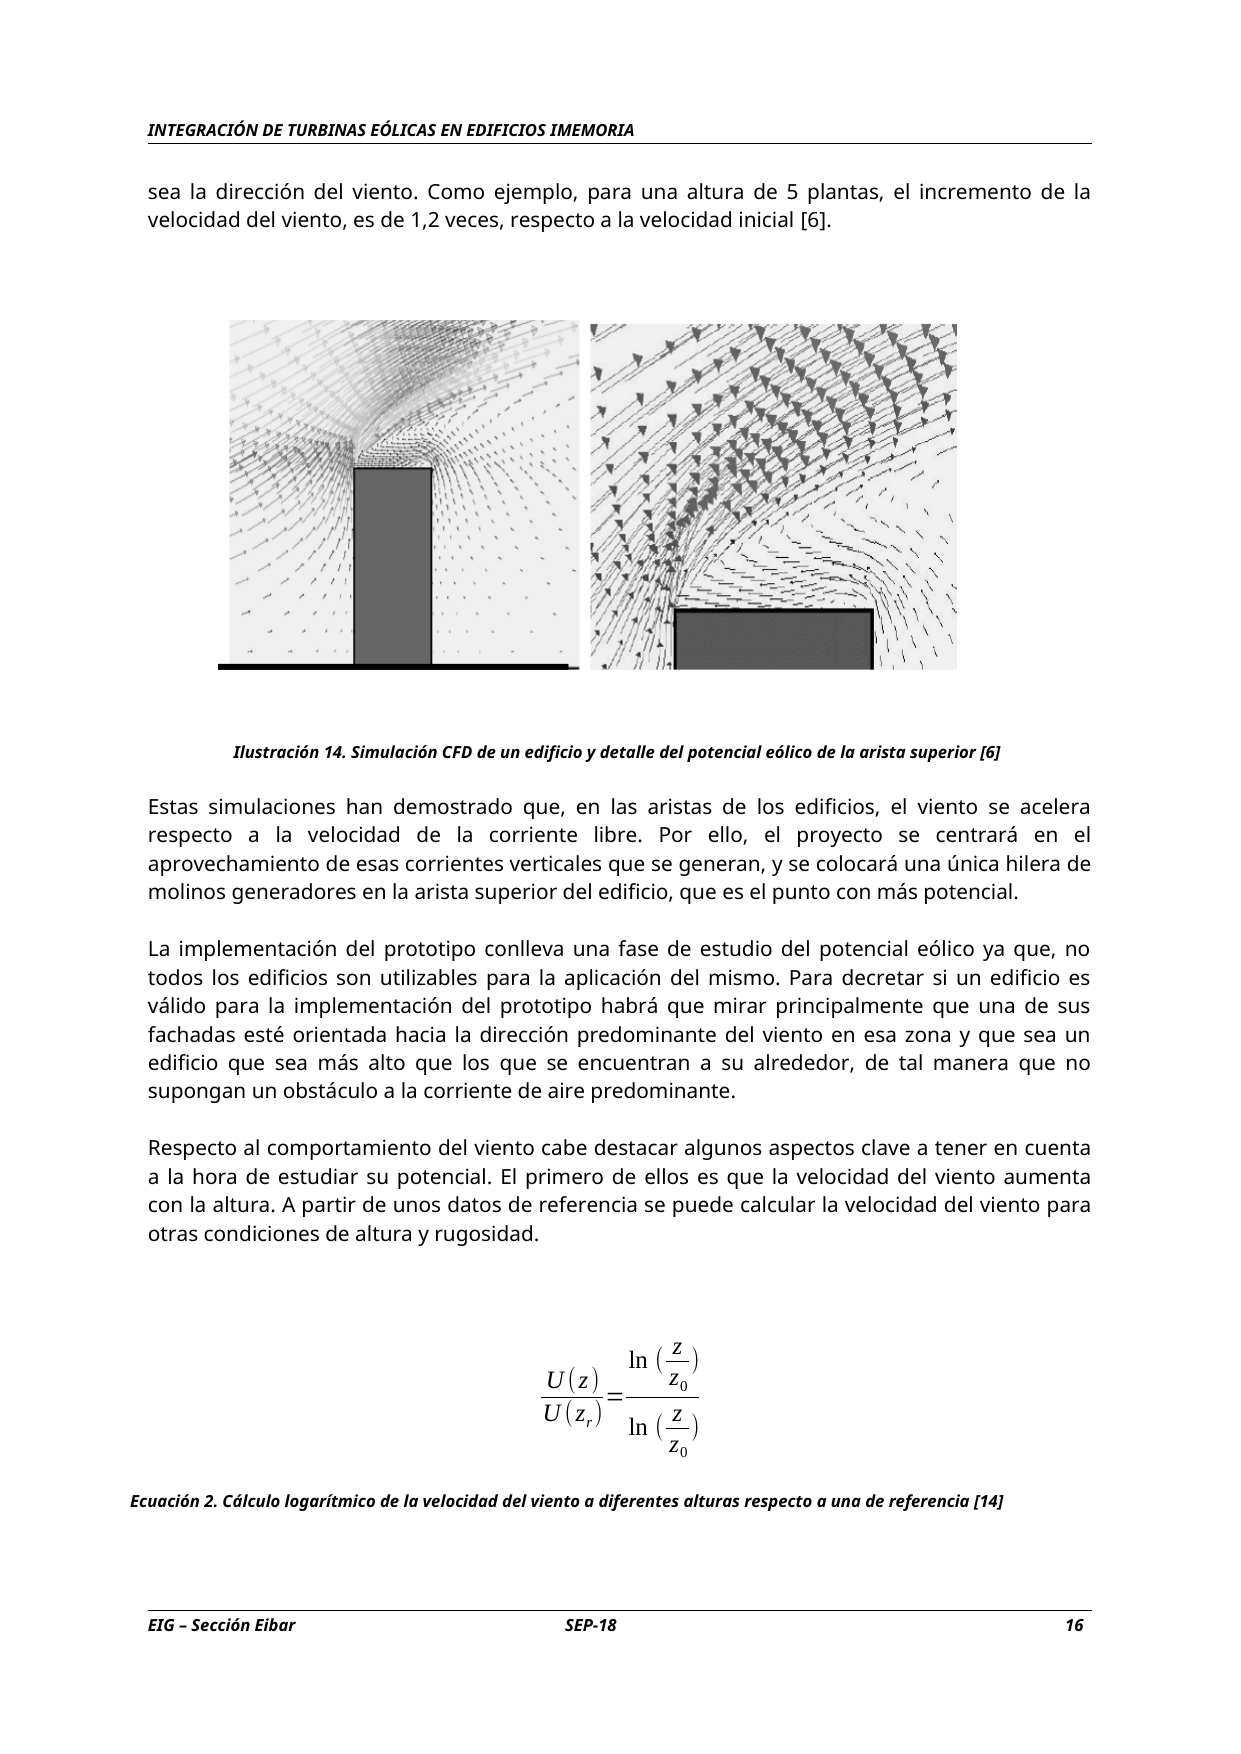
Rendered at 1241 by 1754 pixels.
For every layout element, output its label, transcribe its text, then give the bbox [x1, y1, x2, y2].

text Respecto al comportamiento del viento cabe destacar algunos aspectos clave a tener en cuenta a la hora de estudiar su potencial. El primero de ellos es que la velocidad del viento aumenta con la altura. A partir de unos datos de referencia se puede calcular la velocidad del viento para otras condiciones de altura y rugosidad. [148, 1133, 1092, 1247]
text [148, 177, 1092, 234]
text La implementación del prototipo conlleva una fase de estudio del potencial eólico ya que, no todos los edificios son utilizables para la aplicación del mismo. Para decretar si un edificio es válido para la implementación del prototipo habrá que mirar principalmente que una de sus fachadas esté orientada hacia la dirección predominante del viento en esa zona y que sea un edificio que sea más alto que los que se encuentran a su alrededor, de tal manera que no supongan un obstáculo a la corriente de aire predominante. [148, 934, 1092, 1105]
picture [212, 313, 975, 680]
text Estas simulaciones han demostrado que, en las aristas de los edificios, el viento se acelera respecto a la velocidad de la corriente libre. Por ello, el proyecto se centrará en el aprovechamiento de esas corrientes verticales que se generan, y se colocará una única hilera de molinos generadores en la arista superior del edificio, que es el punto con más potencial. [148, 792, 1092, 906]
